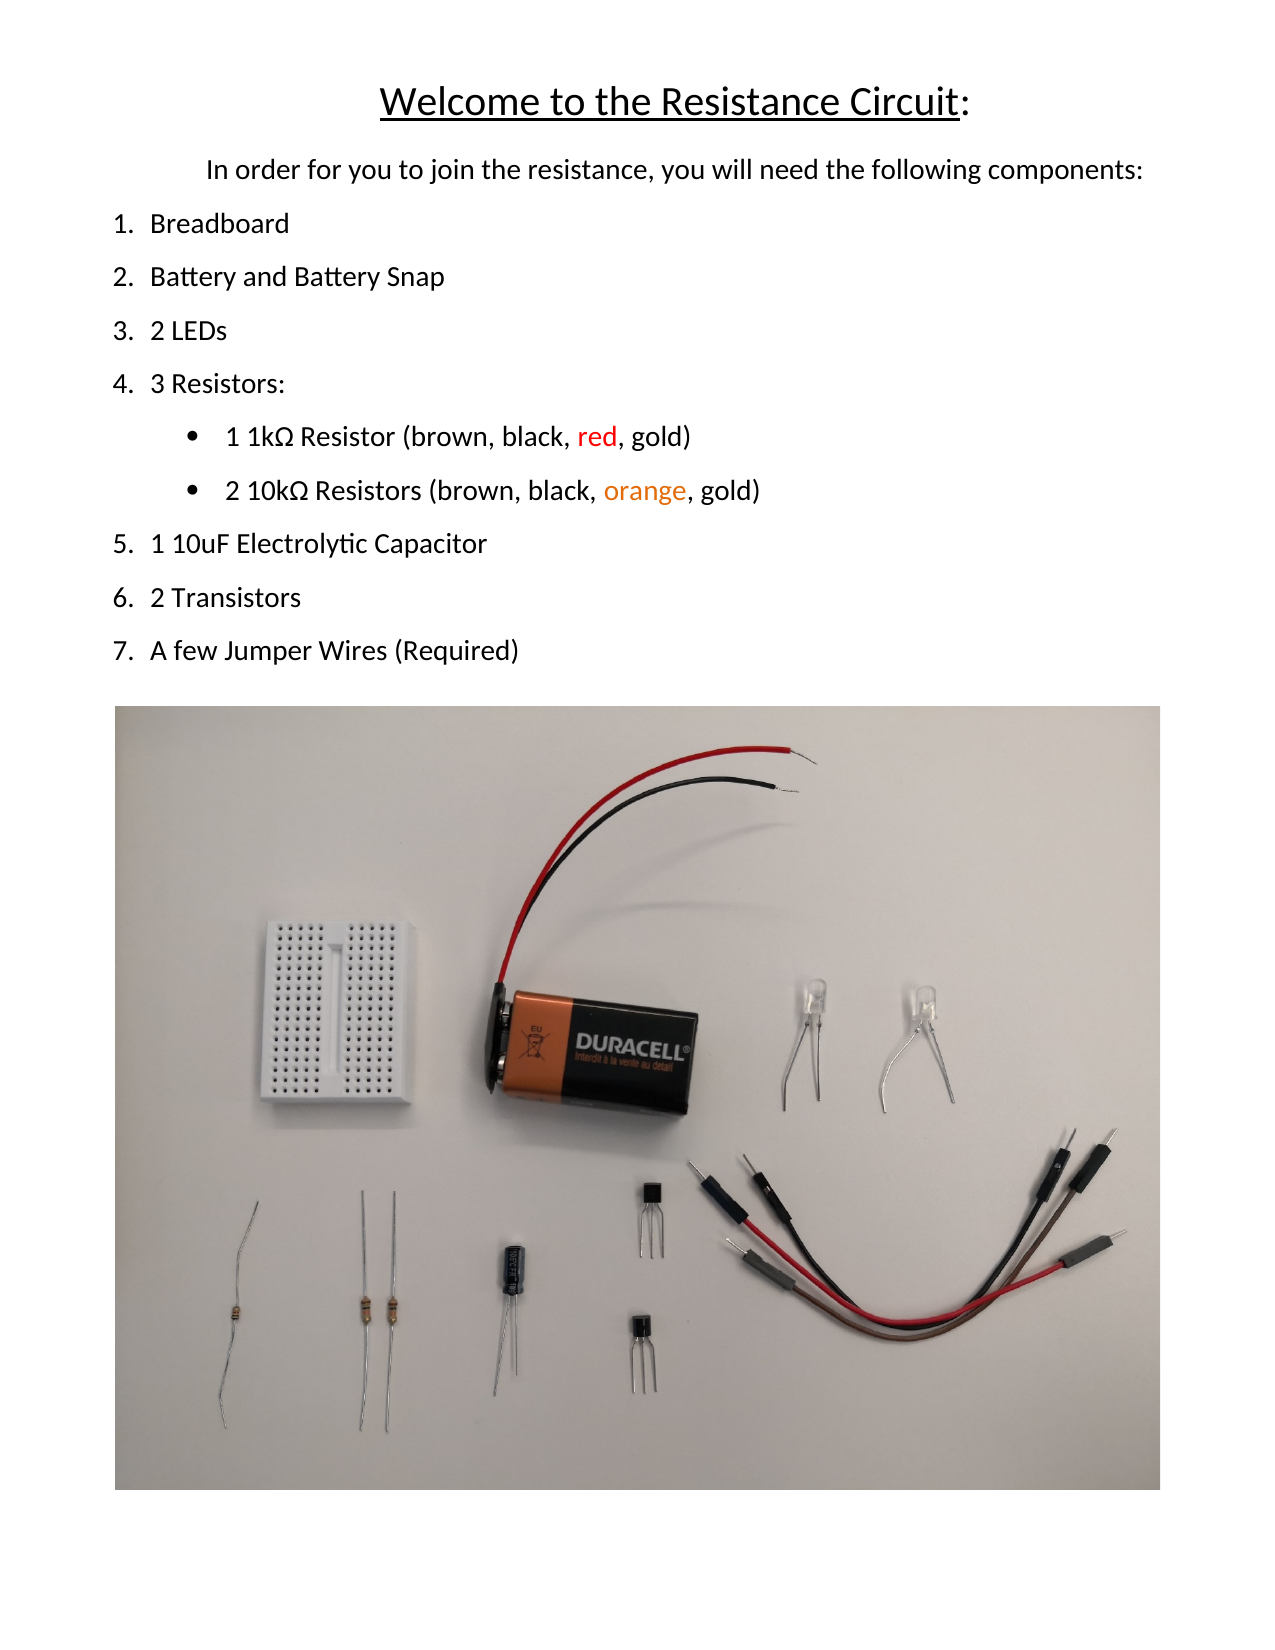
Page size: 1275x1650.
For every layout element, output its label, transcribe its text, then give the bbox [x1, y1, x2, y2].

list 3 Resistors: [112, 365, 1200, 401]
list A few Jumper Wires (Required) [112, 632, 1200, 668]
list In order for you to join the resistance, you will need the following components: [150, 151, 1200, 187]
picture [115, 706, 1161, 1490]
list 1 1kΩ Resistor (brown, black, red, gold) [187, 418, 1200, 454]
list 2 Transistors [112, 579, 1200, 614]
list Breadboard [112, 205, 1200, 240]
list 2 10kΩ Resistors (brown, black, orange, gold) [187, 472, 1200, 507]
list Welcome to the Resistance Circuit: [150, 75, 1200, 126]
list 1 10uF Electrolytic Capacitor [112, 525, 1200, 561]
list 2 LEDs [112, 312, 1200, 347]
list Battery and Battery Snap [112, 258, 1200, 294]
